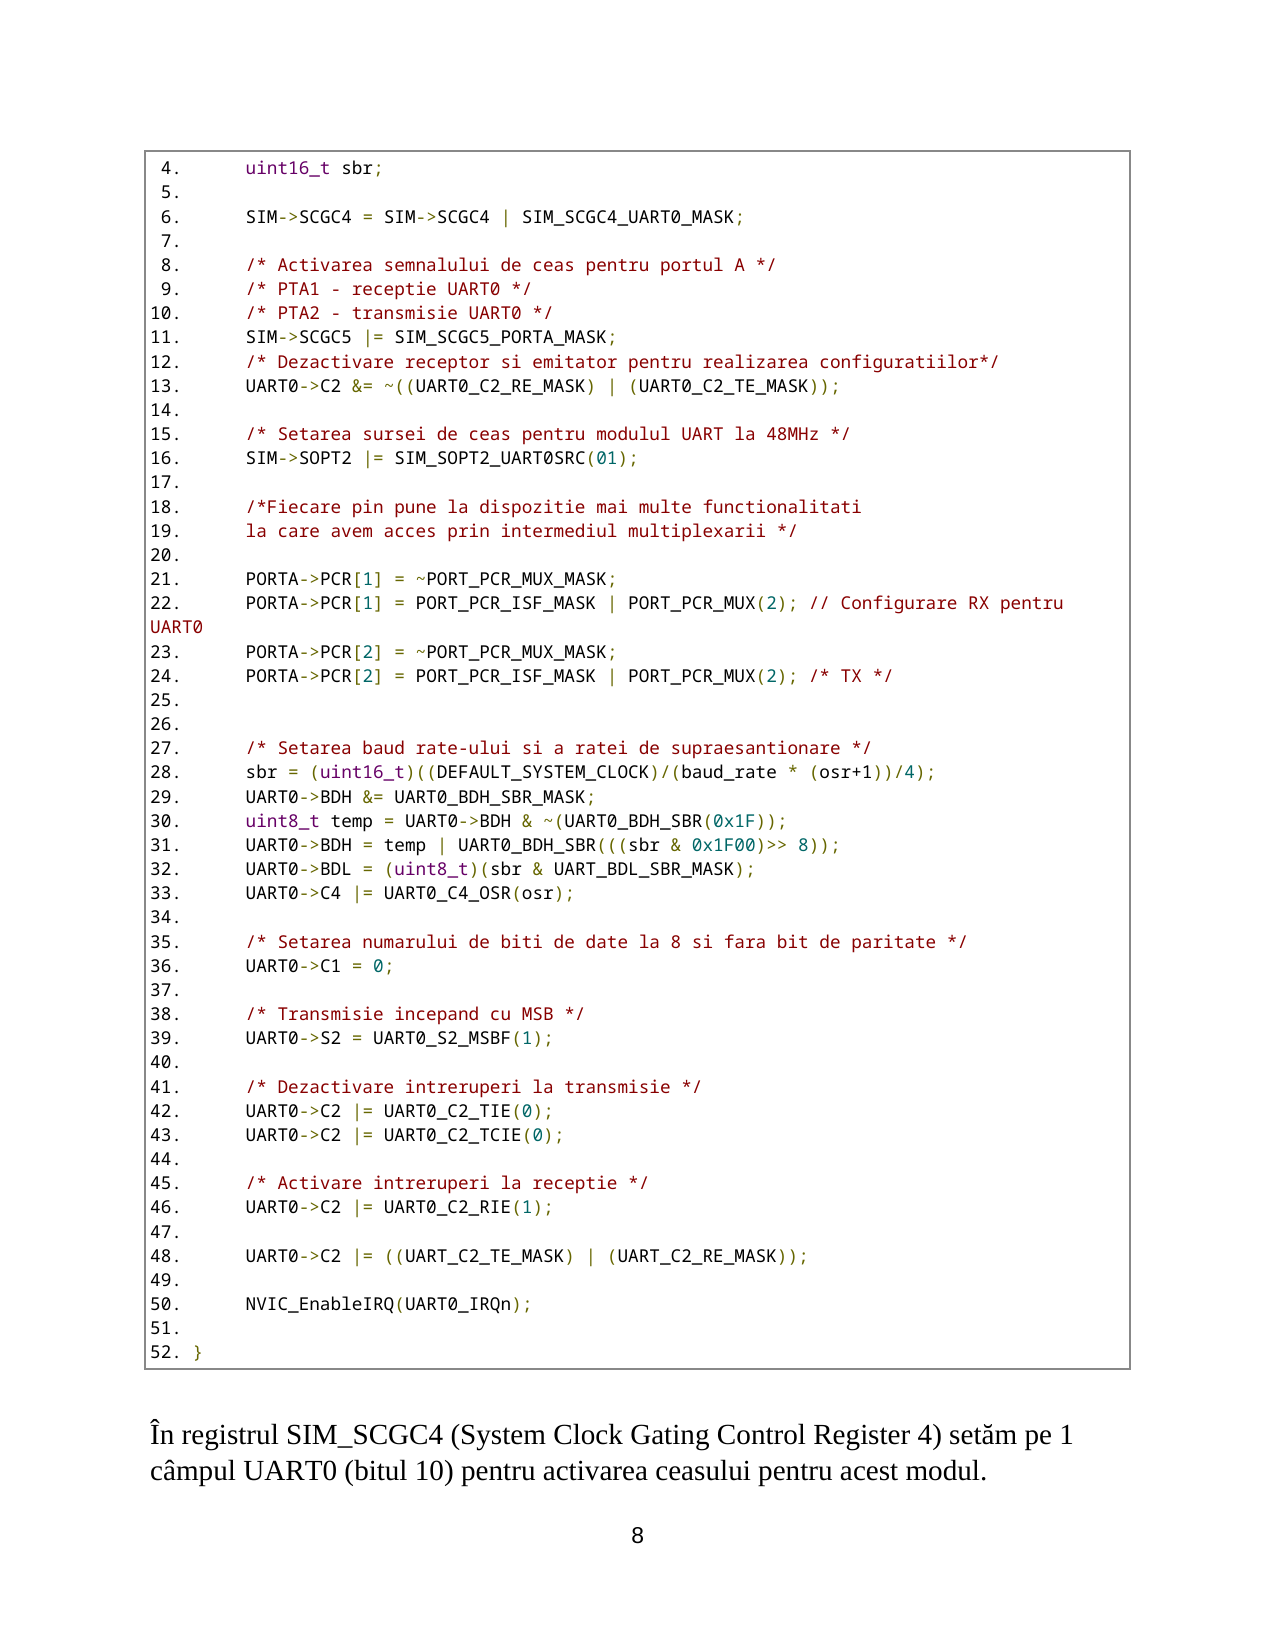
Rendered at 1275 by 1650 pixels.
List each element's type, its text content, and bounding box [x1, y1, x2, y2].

text 11. SIM->SCGC5 |= SIM_SCGC5_PORTA_MASK; [150, 325, 1125, 349]
text 5. [150, 180, 1125, 204]
text 35. /* Setarea numarului de biti de date la 8 si fara bit de paritate */ [150, 929, 1125, 953]
text 6. SIM->SCGC4 = SIM->SCGC4 | SIM_SCGC4_UART0_MASK; [150, 204, 1125, 228]
text 46. UART0->C2 |= UART0_C2_RIE(1); [150, 1195, 1125, 1219]
text 24. PORTA->PCR[2] = PORT_PCR_ISF_MASK | PORT_PCR_MUX(2); /* TX */ [150, 663, 1125, 687]
text 9. /* PTA1 - receptie UART0 */ [150, 277, 1125, 301]
text 29. UART0->BDH &= UART0_BDH_SBR_MASK; [150, 784, 1125, 808]
text 32. UART0->BDL = (uint8_t)(sbr & UART_BDL_SBR_MASK); [150, 857, 1125, 881]
text 33. UART0->C4 |= UART0_C4_OSR(osr); [150, 881, 1125, 905]
text 44. [150, 1147, 1125, 1171]
text 51. [150, 1316, 1125, 1334]
text 31. UART0->BDH = temp | UART0_BDH_SBR(((sbr & 0x1F00)>> 8)); [150, 832, 1125, 857]
text 52. } [146, 1334, 1129, 1368]
text 37. [150, 977, 1125, 1002]
text 50. NVIC_EnableIRQ(UART0_IRQn); [150, 1292, 1125, 1316]
text 4. uint16_t sbr; [146, 152, 1129, 180]
text În registrul SIM_SCGC4 (System Clock Gating Control Register 4) setăm pe 1 câmpul UART0 (bitul 10) pentru activarea ceasului pentru acest modul. [150, 1417, 1125, 1487]
text 21. PORTA->PCR[1] = ~PORT_PCR_MUX_MASK; [150, 567, 1125, 591]
text 7. [150, 228, 1125, 252]
text 26. [150, 712, 1125, 736]
text 15. /* Setarea sursei de ceas pentru modulul UART la 48MHz */ [150, 422, 1125, 446]
text 48. UART0->C2 |= ((UART_C2_TE_MASK) | (UART_C2_RE_MASK)); [150, 1243, 1125, 1267]
text 47. [150, 1219, 1125, 1243]
text 17. [150, 470, 1125, 494]
text 28. sbr = (uint16_t)((DEFAULT_SYSTEM_CLOCK)/(baud_rate * (osr+1))/4); [150, 760, 1125, 784]
text 39. UART0->S2 = UART0_S2_MSBF(1); [150, 1026, 1125, 1050]
text 38. /* Transmisie incepand cu MSB */ [150, 1002, 1125, 1026]
text 8. /* Activarea semnalului de ceas pentru portul A */ [150, 252, 1125, 277]
text 16. SIM->SOPT2 |= SIM_SOPT2_UART0SRC(01); [150, 446, 1125, 470]
text 14. [150, 397, 1125, 422]
text 45. /* Activare intreruperi la receptie */ [150, 1171, 1125, 1195]
text 27. /* Setarea baud rate-ului si a ratei de supraesantionare */ [150, 736, 1125, 760]
text 13. UART0->C2 &= ~((UART0_C2_RE_MASK) | (UART0_C2_TE_MASK)); [150, 373, 1125, 397]
text 41. /* Dezactivare intreruperi la transmisie */ [150, 1074, 1125, 1098]
text 23. PORTA->PCR[2] = ~PORT_PCR_MUX_MASK; [150, 639, 1125, 663]
text 36. UART0->C1 = 0; [150, 953, 1125, 977]
text 30. uint8_t temp = UART0->BDH & ~(UART0_BDH_SBR(0x1F)); [150, 808, 1125, 832]
text 22. PORTA->PCR[1] = PORT_PCR_ISF_MASK | PORT_PCR_MUX(2); // Configurare RX pentru UART0 [150, 591, 1125, 639]
text 20. [150, 542, 1125, 567]
text 18. /*Fiecare pin pune la dispozitie mai multe functionalitati [150, 494, 1125, 518]
text 42. UART0->C2 |= UART0_C2_TIE(0); [150, 1098, 1125, 1122]
text 25. [150, 687, 1125, 712]
text 40. [150, 1050, 1125, 1074]
text 43. UART0->C2 |= UART0_C2_TCIE(0); [150, 1122, 1125, 1147]
text 19. la care avem acces prin intermediul multiplexarii */ [150, 518, 1125, 542]
text 34. [150, 905, 1125, 929]
text 12. /* Dezactivare receptor si emitator pentru realizarea configuratiilor*/ [150, 349, 1125, 373]
text 49. [150, 1267, 1125, 1292]
text 10. /* PTA2 - transmisie UART0 */ [150, 301, 1125, 325]
